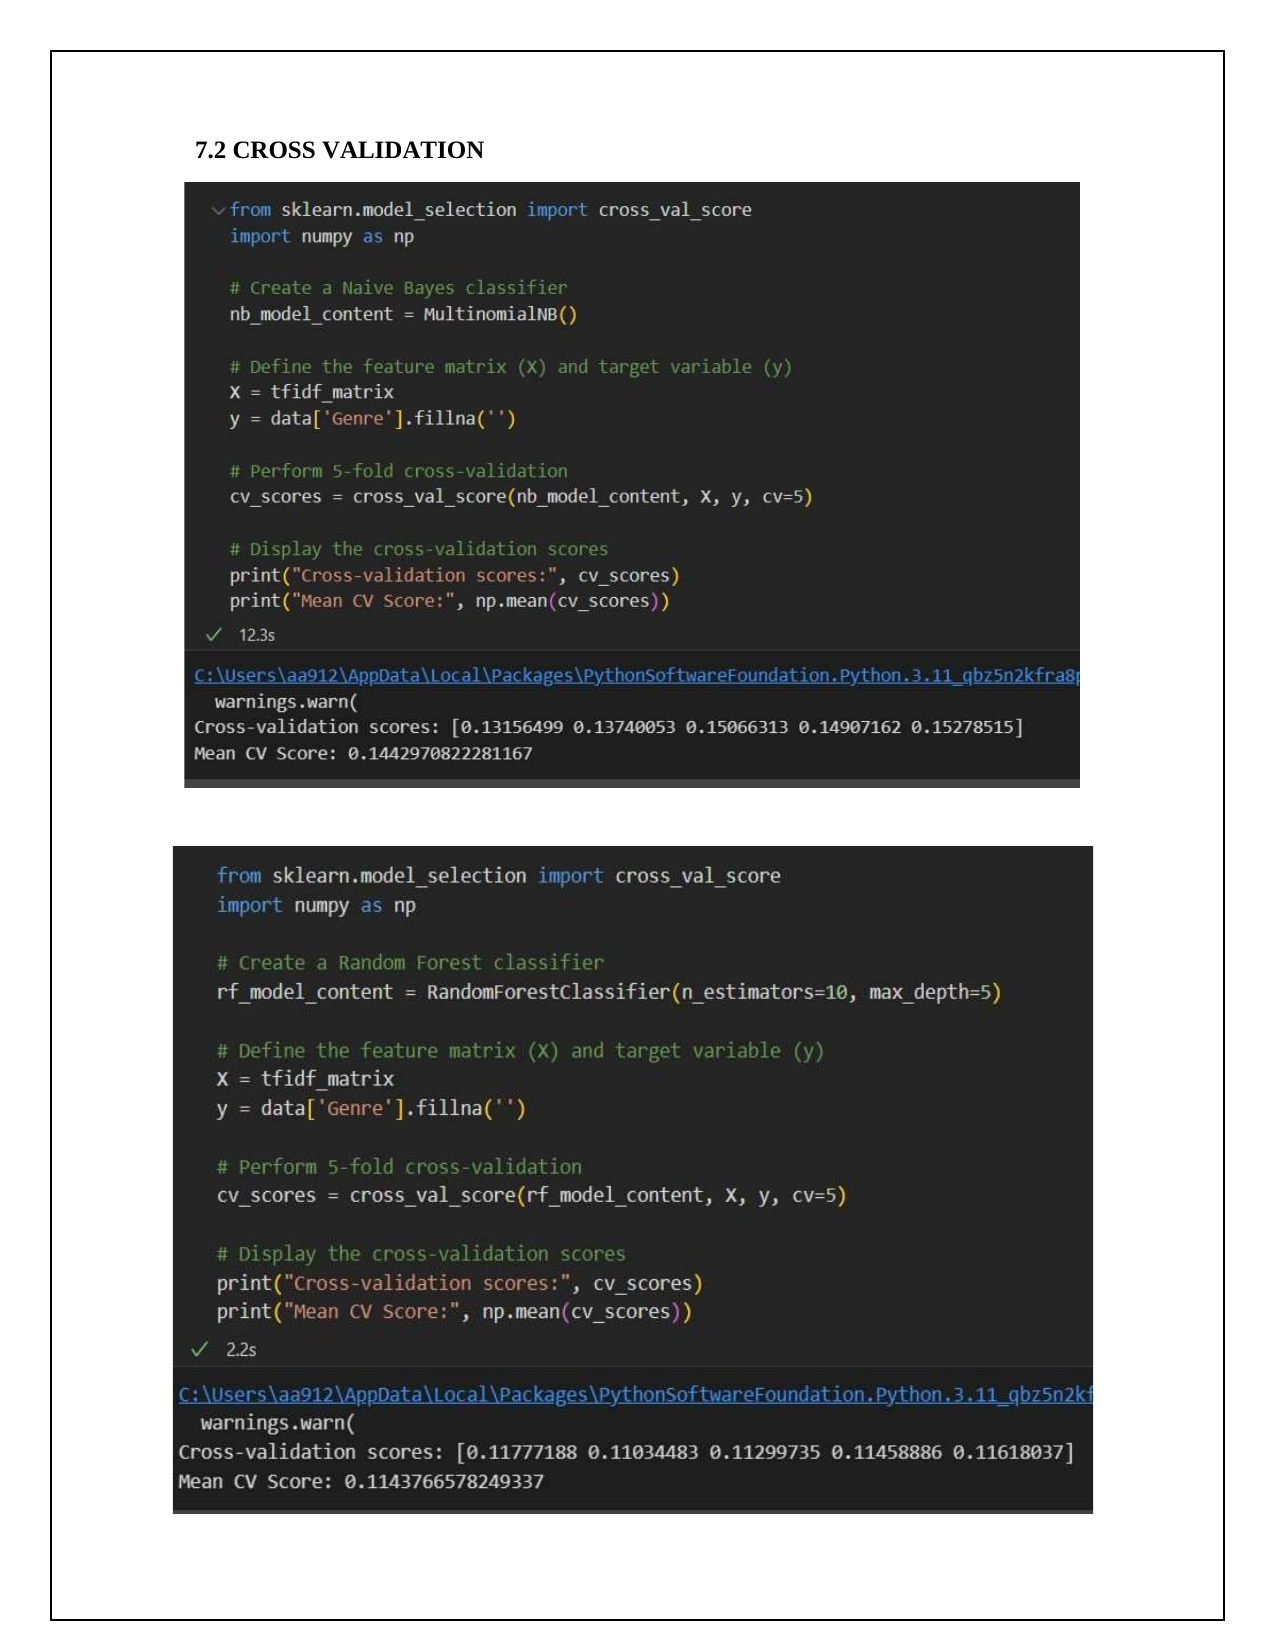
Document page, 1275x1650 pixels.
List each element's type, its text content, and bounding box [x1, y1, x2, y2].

picture [172, 846, 1094, 1514]
picture [184, 182, 1080, 788]
text 7.2 CROSS VALIDATION [195, 136, 1154, 164]
